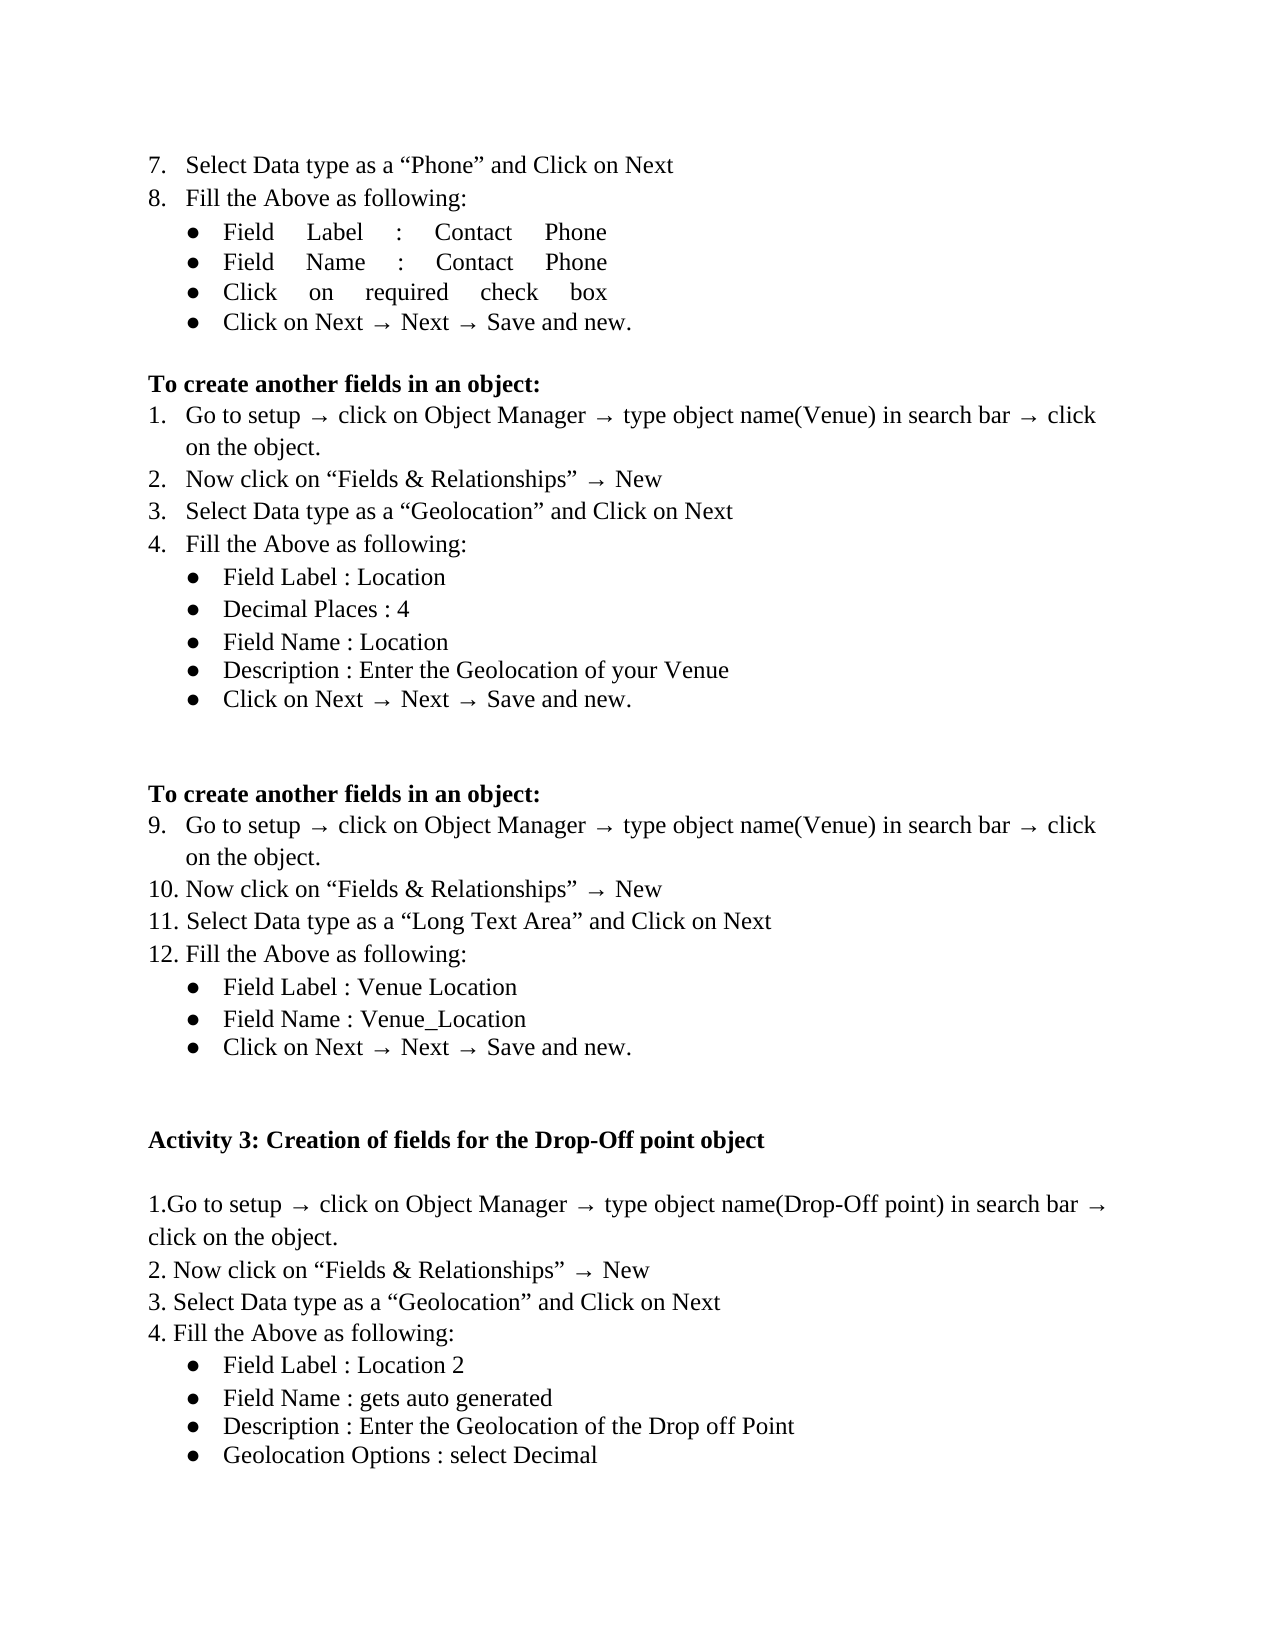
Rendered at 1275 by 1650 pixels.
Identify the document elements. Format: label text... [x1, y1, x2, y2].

text 1. Go to setup → click on Object Manager → type object name(Venue) in search bar → click [148, 402, 1223, 429]
text ● Decimal Places : 4 [185, 595, 1223, 623]
text ● Click on Next → Next → Save and new. [185, 1033, 1223, 1061]
text 11. Select Data type as a “Long Text Area” and Click on Next 12. Fill the Above as following: [148, 903, 1109, 969]
text ● Field Name : Venue_Location [185, 1005, 1223, 1033]
text 3. Select Data type as a “Geolocation” and Click on Next 4. Fill the Above as following: [148, 493, 1109, 559]
text 2. Now click on “Fields & Relationships” → New [148, 1256, 1223, 1284]
text ● Field Name : gets auto generated [185, 1384, 1223, 1412]
text Activity 3: Creation of fields for the Drop-Off point object [148, 1126, 1223, 1154]
text ● Description : Enter the Geolocation of the Drop off Point ● Geolocation Options : select Decimal [185, 1412, 1124, 1469]
text 4. Fill the Above as following: [148, 1320, 1223, 1347]
text To create another fields in an object: [148, 370, 1223, 398]
text on the object. [185, 434, 1223, 461]
text ● Field Name : Location [185, 628, 1223, 656]
text on the object. [185, 843, 1223, 871]
text 7. Select Data type as a “Phone” and Click on Next 8. Fill the Above as following: [148, 147, 1109, 213]
text 3. Select Data type as a “Geolocation” and Click on Next [148, 1288, 1223, 1316]
text ● Description : Enter the Geolocation of your Venue ● Click on Next → Next → Save and new. [185, 656, 1109, 713]
text ● Field Label : Contact Phone ● Field Name : Contact Phone ● Click on required check box ● Click on Next → Next → Save and new. [185, 216, 640, 337]
text ● Field Label : Location [185, 563, 1223, 591]
text ● Field Label : Location 2 [185, 1351, 1223, 1379]
text 2. Now click on “Fields & Relationships” → New [148, 465, 1223, 493]
text 9. Go to setup → click on Object Manager → type object name(Venue) in search bar → click [148, 812, 1223, 839]
text ● Field Label : Venue Location [185, 973, 1223, 1001]
text 1.Go to setup → click on Object Manager → type object name(Drop-Off point) in search bar → click on the object. [148, 1186, 1124, 1252]
text To create another fields in an object: [148, 780, 1223, 807]
text 10. Now click on “Fields & Relationships” → New [148, 875, 1223, 903]
